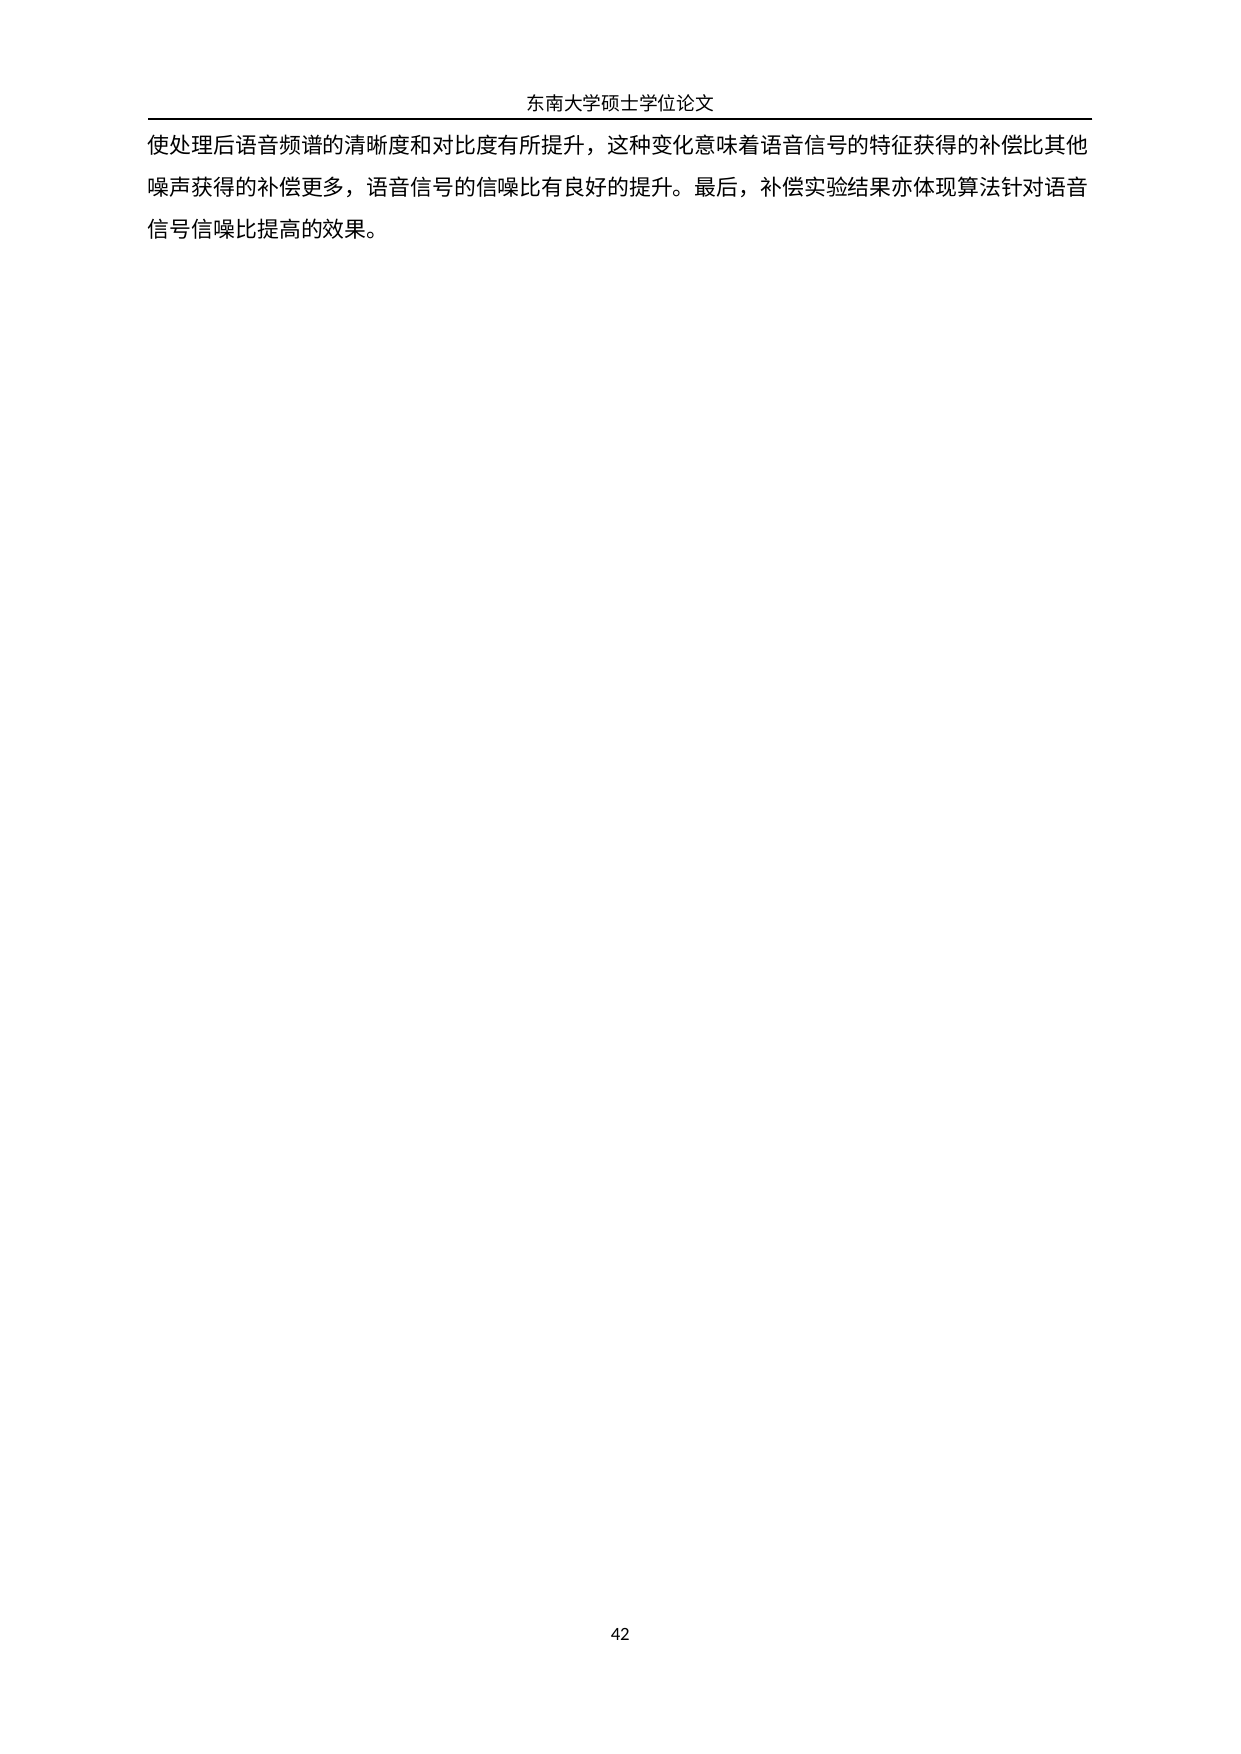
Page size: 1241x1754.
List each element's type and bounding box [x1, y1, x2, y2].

text [148, 126, 1092, 245]
